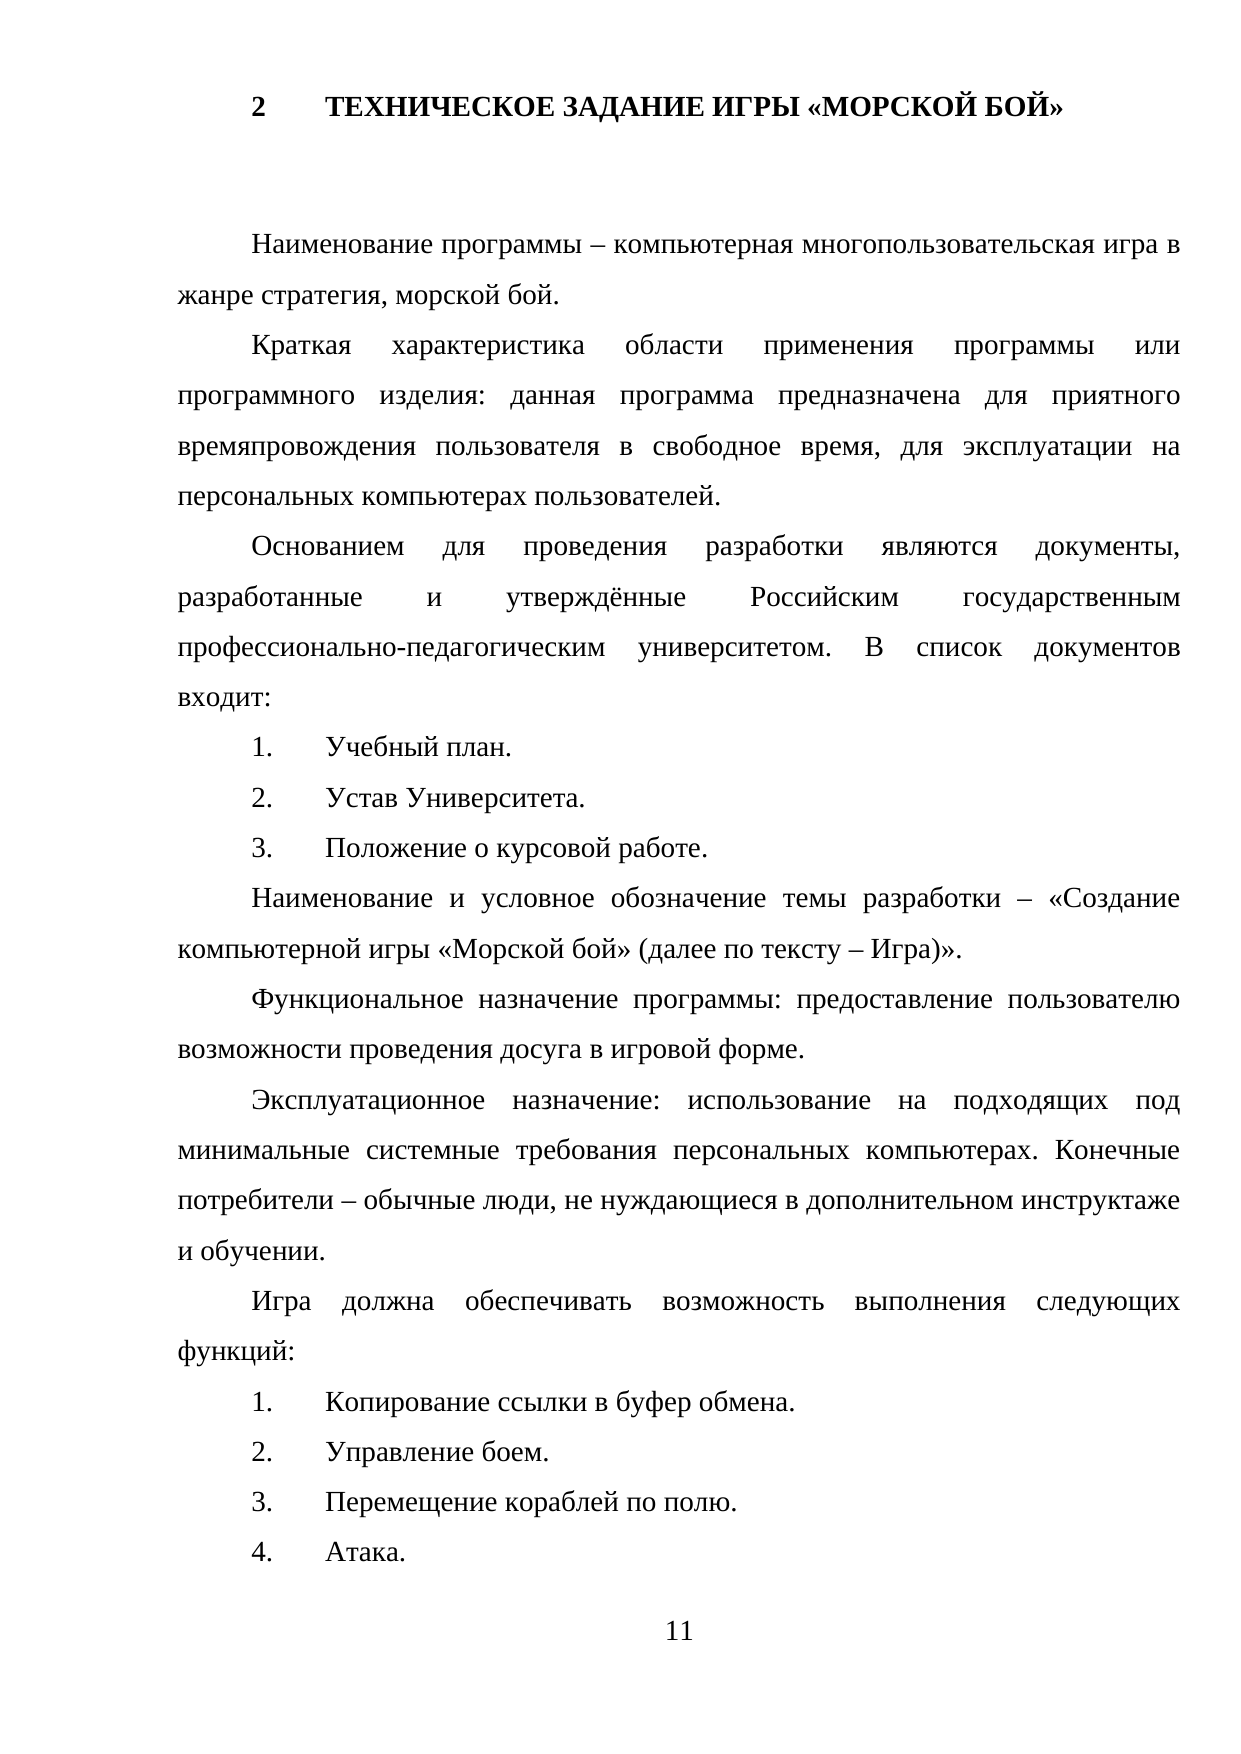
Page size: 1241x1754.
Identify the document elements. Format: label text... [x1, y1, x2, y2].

text Устав Университета. [251, 780, 1181, 813]
text Наименование и условное обозначение темы разработки – «Создание компьютерной игры «Морской бой» (далее по тексту – Игра)». [177, 881, 1181, 964]
text Основанием для проведения разработки являются документы, разработанные и утверждённые Российским государственным профессионально-педагогическим университетом. В список документов входит: [177, 528, 1181, 713]
text Краткая характеристика области применения программы или программного изделия: данная программа предназначена для приятного времяпровождения пользователя в свободное время, для эксплуатации на персональных компьютерах пользователей. [177, 327, 1181, 512]
list Копирование ссылки в буфер обмена. [251, 1384, 1181, 1417]
text Игра должна обеспечивать возможность выполнения следующих функций: [177, 1283, 1181, 1367]
text Атака. [251, 1534, 1181, 1568]
text Наименование программы – компьютерная многопользовательская игра в жанре стратегия, морской бой. [177, 226, 1181, 310]
list Учебный план. [251, 729, 1181, 763]
text Перемещение кораблей по полю. [251, 1484, 1181, 1518]
text Положение о курсовой работе. [251, 830, 1181, 864]
text Управление боем. [251, 1434, 1181, 1467]
text 2 Техническое задание игры «Морской бой» [177, 89, 1181, 122]
text Функциональное назначение программы: предоставление пользователю возможности проведения досуга в игровой форме. [177, 981, 1181, 1065]
text Эксплуатационное назначение: использование на подходящих под минимальные системные требования персональных компьютерах. Конечные потребители – обычные люди, не нуждающиеся в дополнительном инструктаже и обучении. [177, 1082, 1181, 1266]
